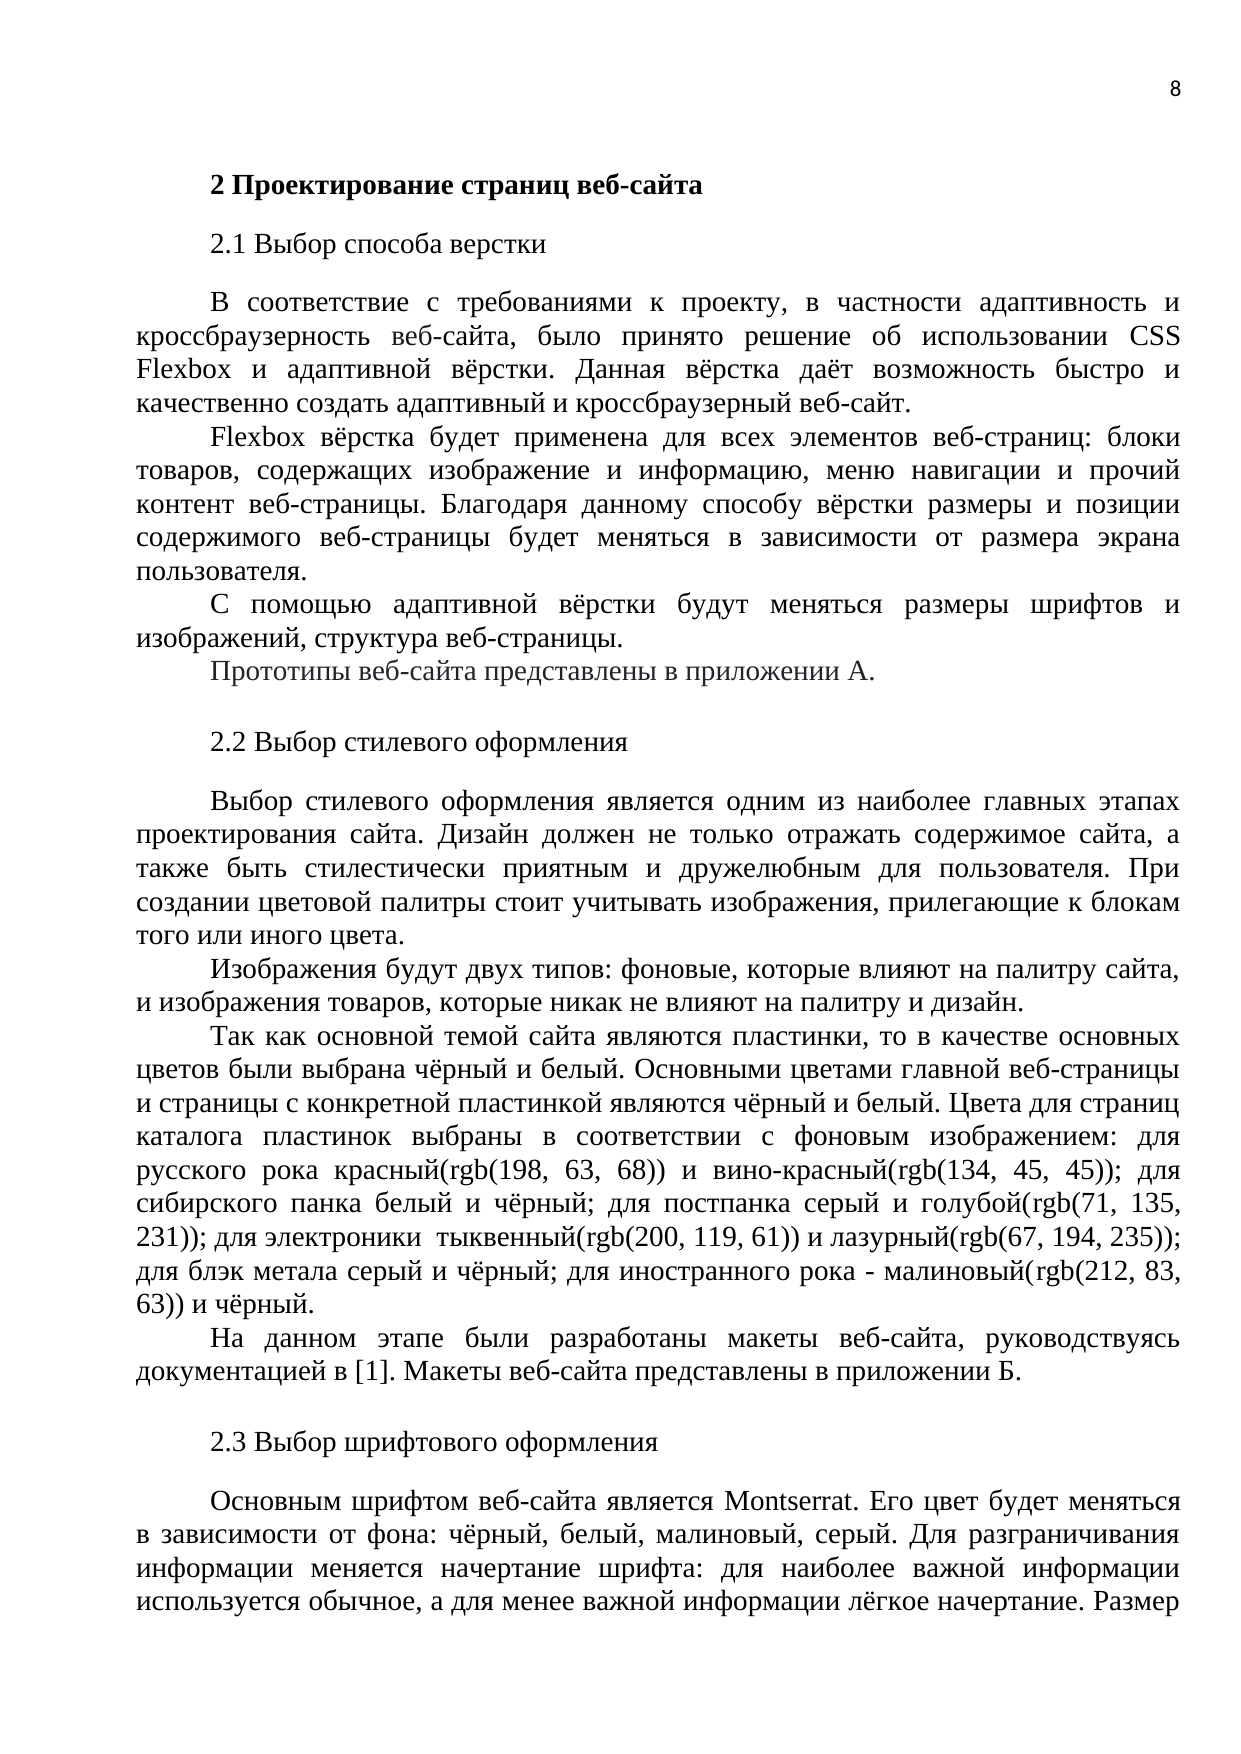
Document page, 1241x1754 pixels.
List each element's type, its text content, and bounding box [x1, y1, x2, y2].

text Изображения будут двух типов: фоновые, которые влияют на палитру сайта, и изображения товаров, которые никак не влияют на палитру и дизайн. [136, 951, 1181, 1018]
text На данном этапе были разработаны макеты веб-сайта, руководствуясь документацией в [1]. Макеты веб-сайта представлены в приложении Б. [136, 1320, 1181, 1387]
text Выбор стилевого оформления является одним из наиболее главных этапах проектирования сайта. Дизайн должен не только отражать содержимое сайта, а также быть стилестически приятным и дружелюбным для пользователя. При создании цветовой палитры стоит учитывать изображения, прилегающие к блокам того или иного цвета. [136, 783, 1181, 951]
text Так как основной темой сайта являются пластинки, то в качестве основных цветов были выбрана чёрный и белый. Основными цветами главной веб-страницы и страницы с конкретной пластинкой являются чёрный и белый. Цвета для страниц каталога пластинок выбраны в соответствии с фоновым изображением: для русского рока красный(rgb(198, 63, 68)) и вино-красный(rgb(134, 45, 45)); для сибирского панка белый и чёрный; для постпанка серый и голубой(rgb(71, 135, 231)); для электроники тыквенный(rgb(200, 119, 61)) и лазурный(rgb(67, 194, 235)); для блэк метала серый и чёрный; для иностранного рока - малиновый(rgb(212, 83, 63)) и чёрный. [136, 1018, 1181, 1320]
text 2.2 Выбор стилевого оформления [136, 724, 1181, 758]
text 2.3 Выбор шрифтового оформления [136, 1424, 1181, 1458]
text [136, 1483, 1181, 1617]
text Прототипы веб-сайта представлены в приложении А. [136, 653, 1181, 687]
text Flexbox вёрстка будет применена для всех элементов веб-страниц: блоки товаров, содержащих изображение и информацию, меню навигации и прочий контент веб-страницы. Благодаря данному способу вёрстки размеры и позиции содержимого веб-страницы будет меняться в зависимости от размера экрана пользователя. [136, 419, 1181, 586]
text 2.1 Выбор способа верстки [136, 226, 1181, 259]
text В соответствие с требованиями к проекту, в частности адаптивность и кроссбраузерность веб-сайта, было принято решение об использовании CSS Flexbox и адаптивной вёрстки. Данная вёрстка даёт возможность быстро и качественно создать адаптивный и кроссбраузерный веб-сайт. [136, 284, 1181, 419]
text С помощью адаптивной вёрстки будут меняться размеры шрифтов и изображений, структура веб-страницы. [136, 586, 1181, 653]
text 2 Проектирование страниц веб-сайта [136, 167, 1181, 201]
